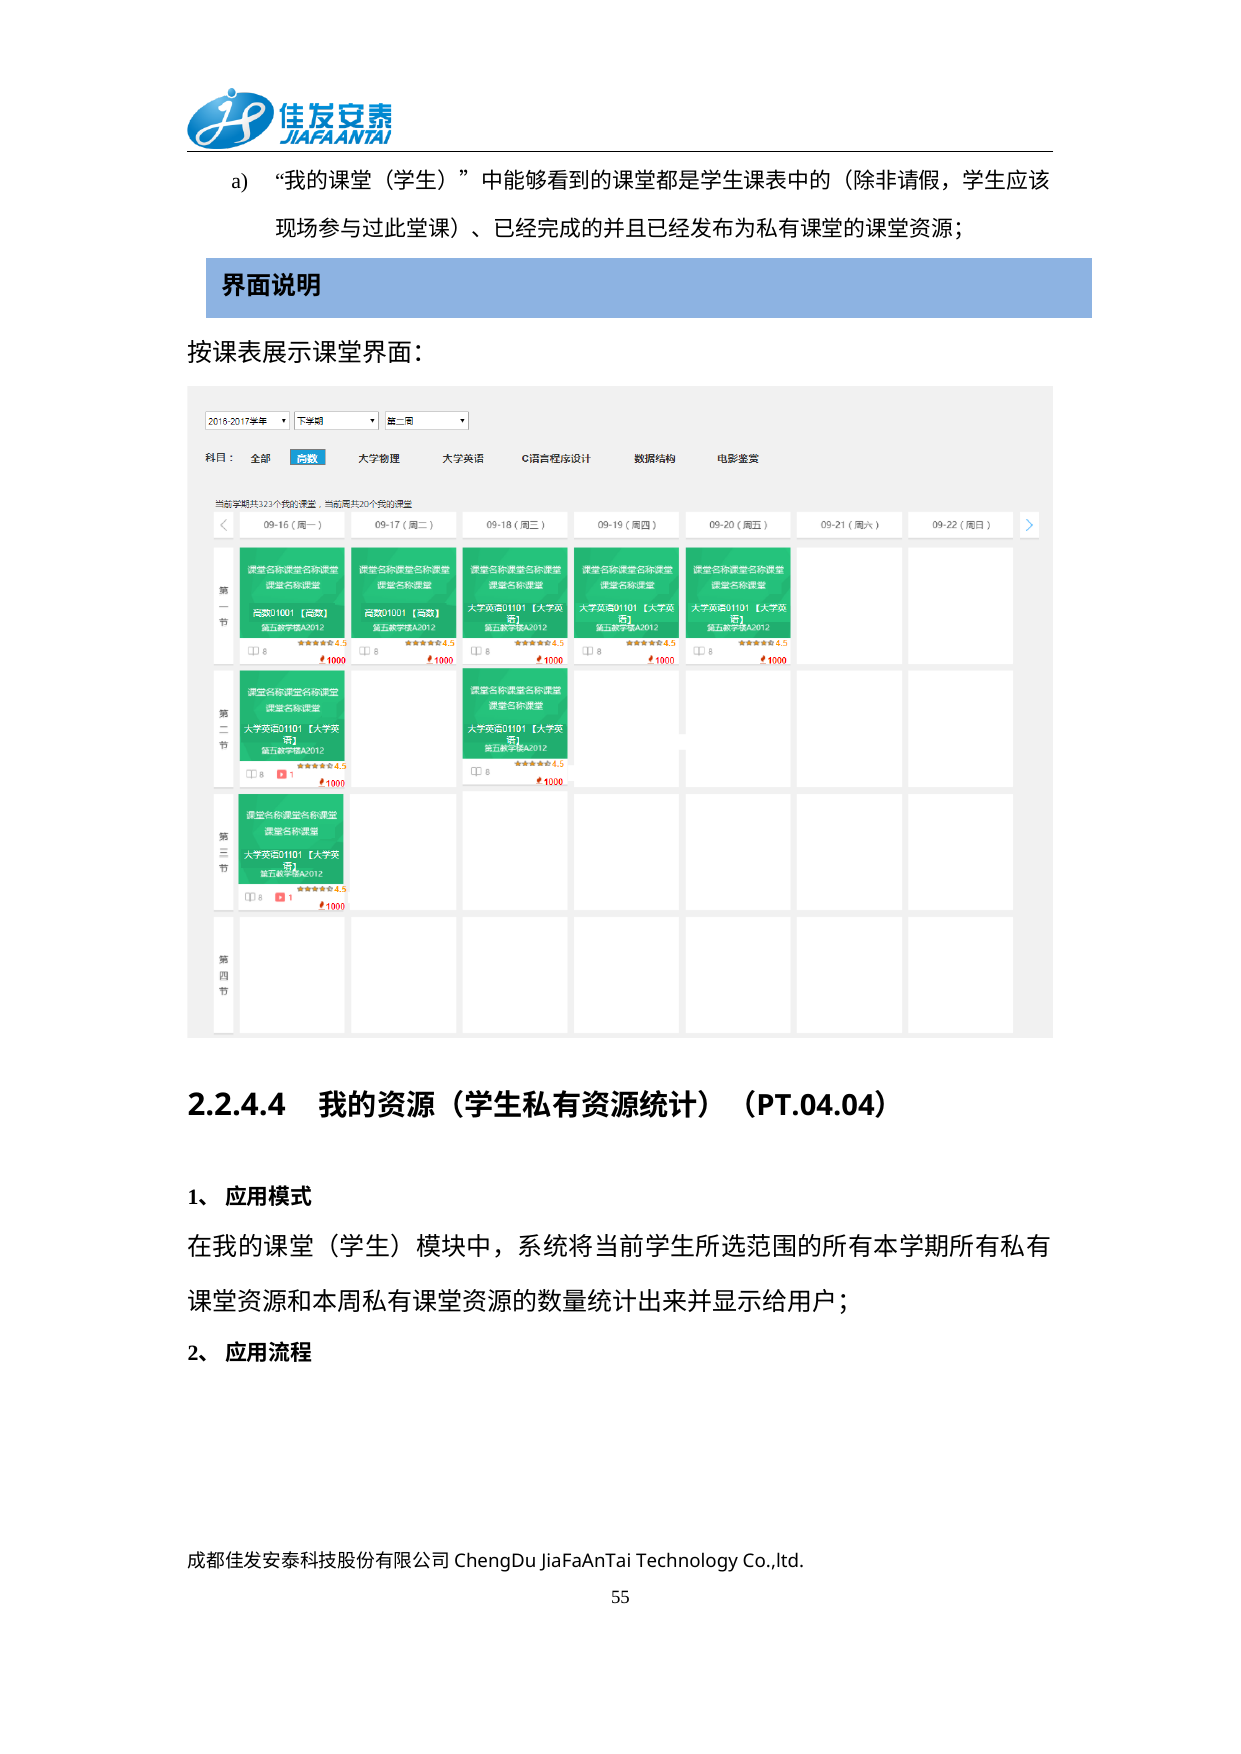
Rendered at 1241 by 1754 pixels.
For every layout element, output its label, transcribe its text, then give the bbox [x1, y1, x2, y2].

subtitle 我的资源（学生私有资源统计）（PT.04.04） [187, 1081, 1053, 1124]
list 应用模式 [187, 1179, 1053, 1211]
picture [187, 386, 1053, 1038]
picture [187, 88, 392, 149]
text 按课表展示课堂界面： [187, 332, 1053, 368]
list “我的课堂（学生）”中能够看到的课堂都是学生课表中的（除非请假，学生应该现场参与过此堂课）、已经完成的并且已经发布为私有课堂的课堂资源； [231, 163, 1053, 242]
text 在我的课堂（学生）模块中，系统将当前学生所选范围的所有本学期所有私有课堂资源和本周私有课堂资源的数量统计出来并显示给用户； [187, 1227, 1053, 1317]
list 应用流程 [187, 1335, 1053, 1367]
